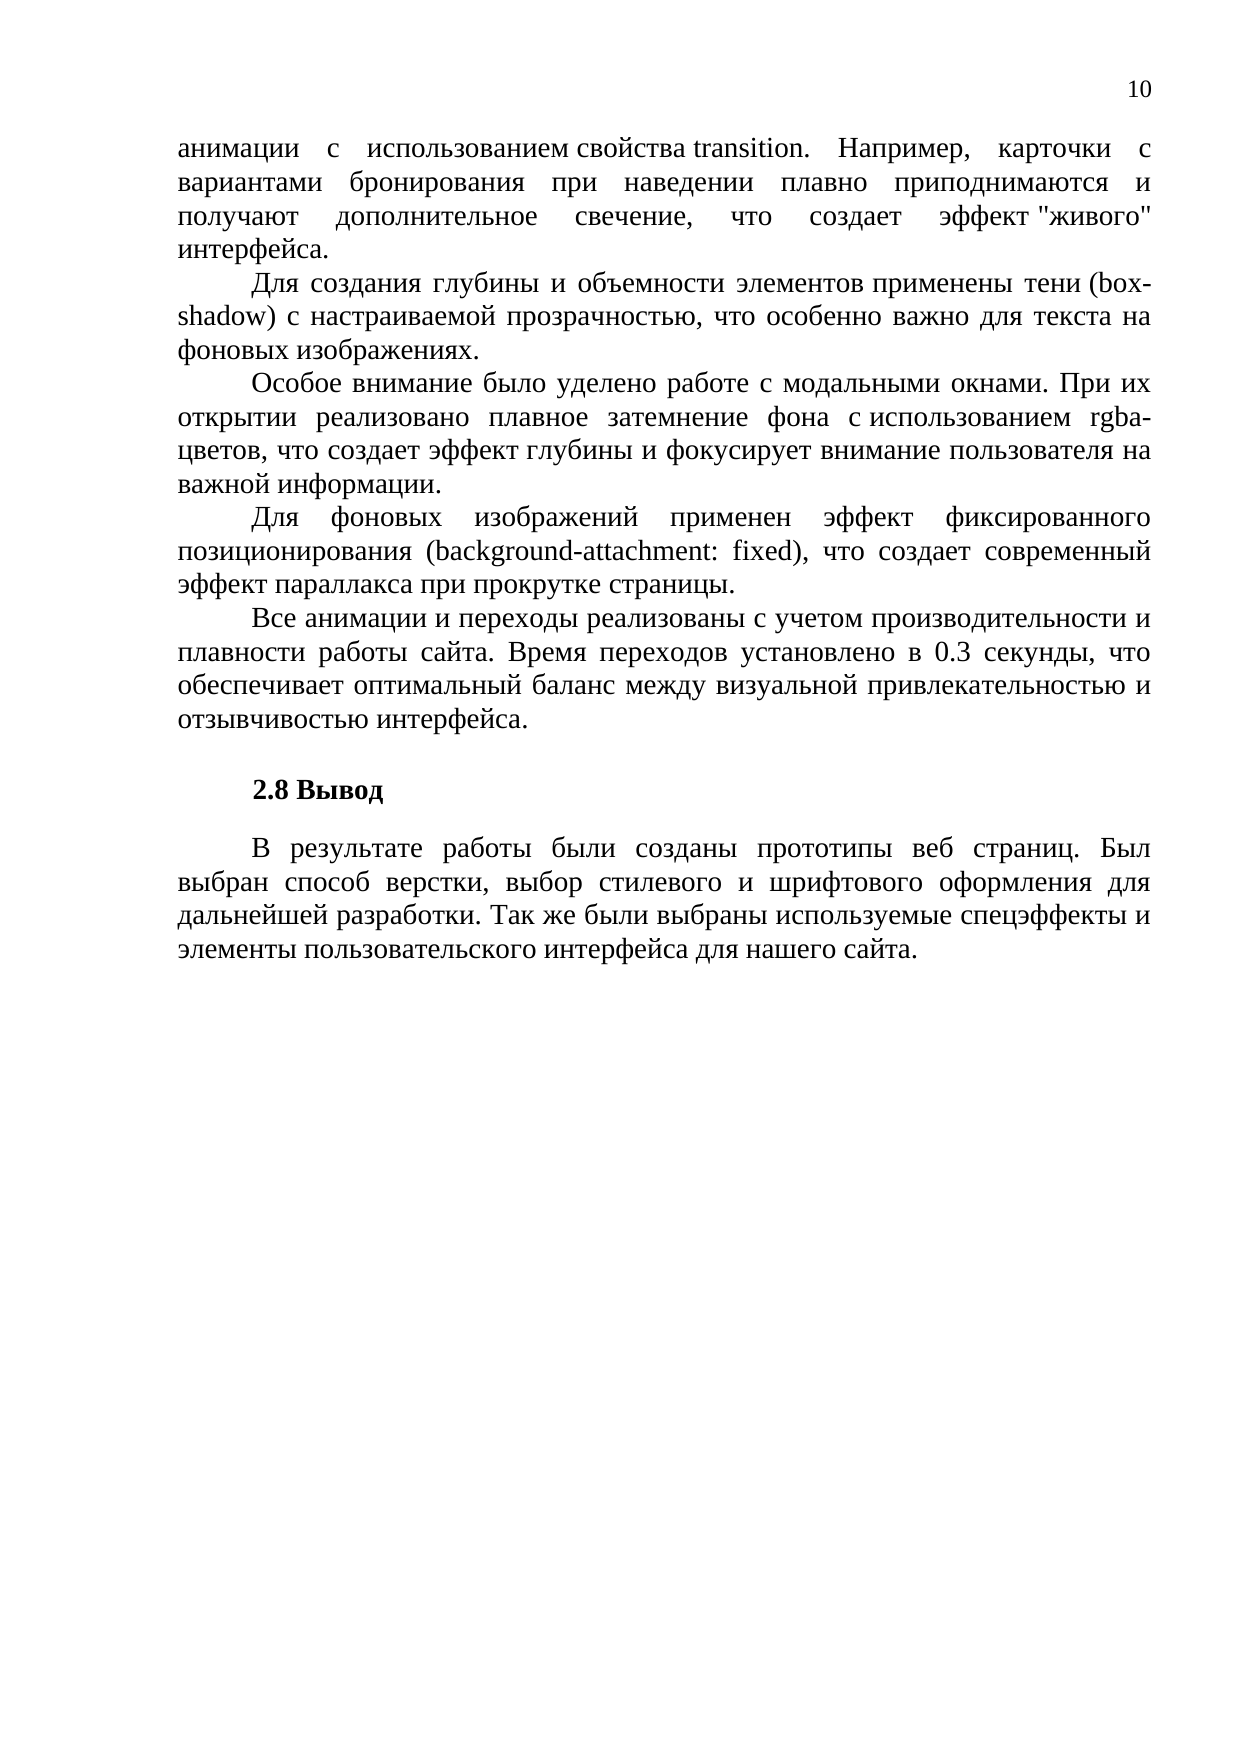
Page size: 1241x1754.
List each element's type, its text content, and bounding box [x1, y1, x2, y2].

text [177, 131, 1152, 265]
text Для создания глубины и объемности элементов применены тени (box-shadow) с настраиваемой прозрачностью, что особенно важно для текста на фоновых изображениях. [177, 265, 1152, 365]
text Все анимации и переходы реализованы с учетом производительности и плавности работы сайта. Время переходов установлено в 0.3 секунды, что обеспечивает оптимальный баланс между визуальной привлекательностью и отзывчивостью интерфейса. [177, 600, 1152, 734]
text Особое внимание было уделено работе с модальными окнами. При их открытии реализовано плавное затемнение фона с использованием rgba-цветов, что создает эффект глубины и фокусирует внимание пользователя на важной информации. [177, 365, 1152, 499]
subtitle 2.8 Вывод [177, 772, 1152, 805]
text В результате работы были созданы прототипы веб страниц. Был выбран способ верстки, выбор стилевого и шрифтового оформления для дальнейшей разработки. Так же были выбраны используемые спецэффекты и элементы пользовательского интерфейса для нашего сайта. [177, 830, 1152, 964]
text Для фоновых изображений применен эффект фиксированного позиционирования (background-attachment: fixed), что создает современный эффект параллакса при прокрутке страницы. [177, 499, 1152, 600]
